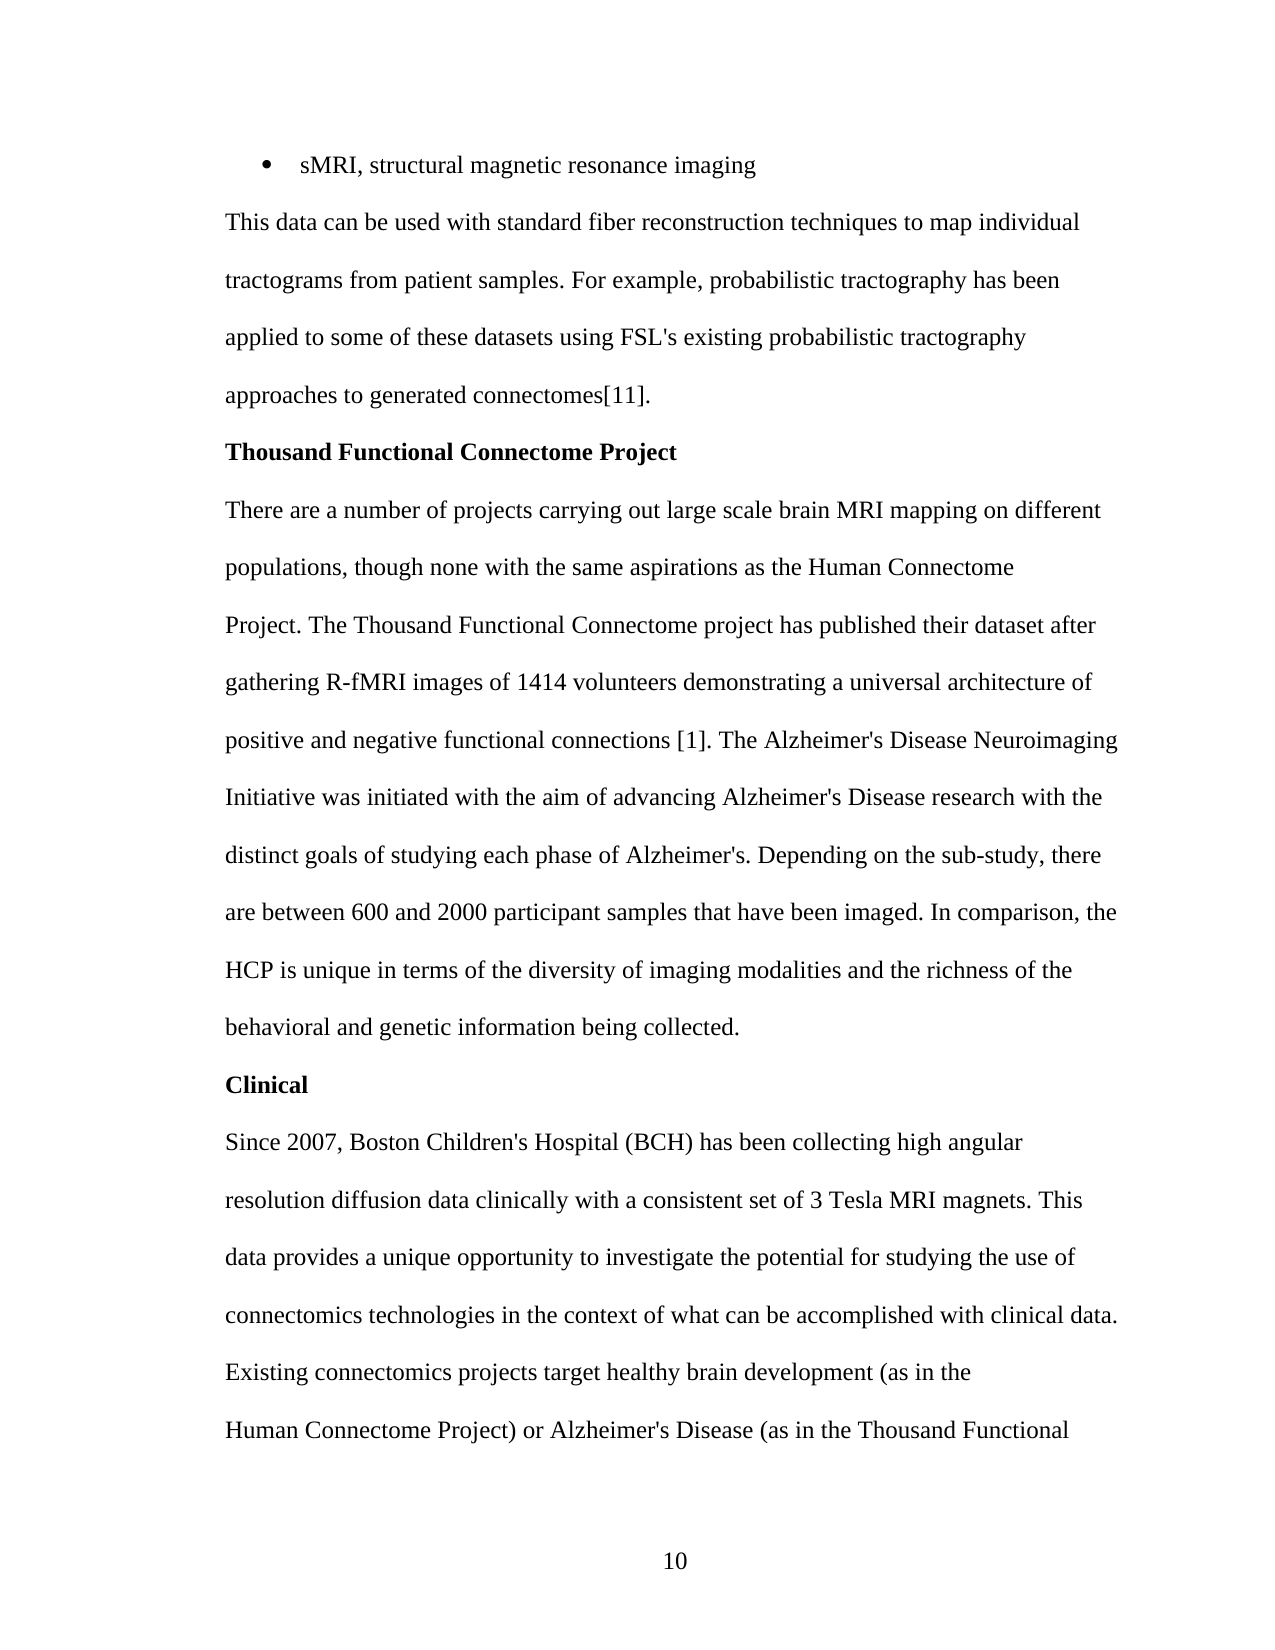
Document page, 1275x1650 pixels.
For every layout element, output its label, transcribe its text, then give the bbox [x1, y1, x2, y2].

list sMRI, structural magnetic resonance imaging [262, 150, 1125, 179]
text Initiative was initiated with the aim of advancing Alzheimer's Disease research with the distinct goals of studying each phase of Alzheimer's. Depending on the sub-study, there are between 600 and 2000 participant samples that have been imaged. In comparison, the HCP is unique in terms of the diversity of imaging modalities and the richness of the behavioral and genetic information being collected. [225, 782, 1125, 1041]
text tractograms from patient samples. For example, probabilistic tractography has been applied to some of these datasets using FSL's existing probabilistic tractography approaches to generated connectomes[11]. [225, 265, 1125, 409]
text Project. The Thousand Functional Connectome project has published their dataset after gathering R-fMRI images of 1414 volunteers demonstrating a universal architecture of positive and negative functional connections [1]. The Alzheimer's Disease Neuroimaging [225, 610, 1125, 754]
text This data can be used with standard fiber reconstruction techniques to map individual [225, 207, 1125, 236]
text Since 2007, Boston Children's Hospital (BCH) has been collecting high angular resolution diffusion data clinically with a consistent set of 3 Tesla MRI magnets. This data provides a unique opportunity to investigate the potential for studying the use of connectomics technologies in the context of what can be accomplished with clinical data. Existing connectomics projects target healthy brain development (as in the [225, 1127, 1125, 1386]
text Clinical [225, 1070, 1125, 1099]
text Human Connectome Project) or Alzheimer's Disease (as in the Thousand Functional [225, 1415, 1125, 1444]
text Thousand Functional Connectome Project [225, 437, 1125, 466]
text There are a number of projects carrying out large scale brain MRI mapping on different populations, though none with the same aspirations as the Human Connectome [225, 495, 1125, 581]
